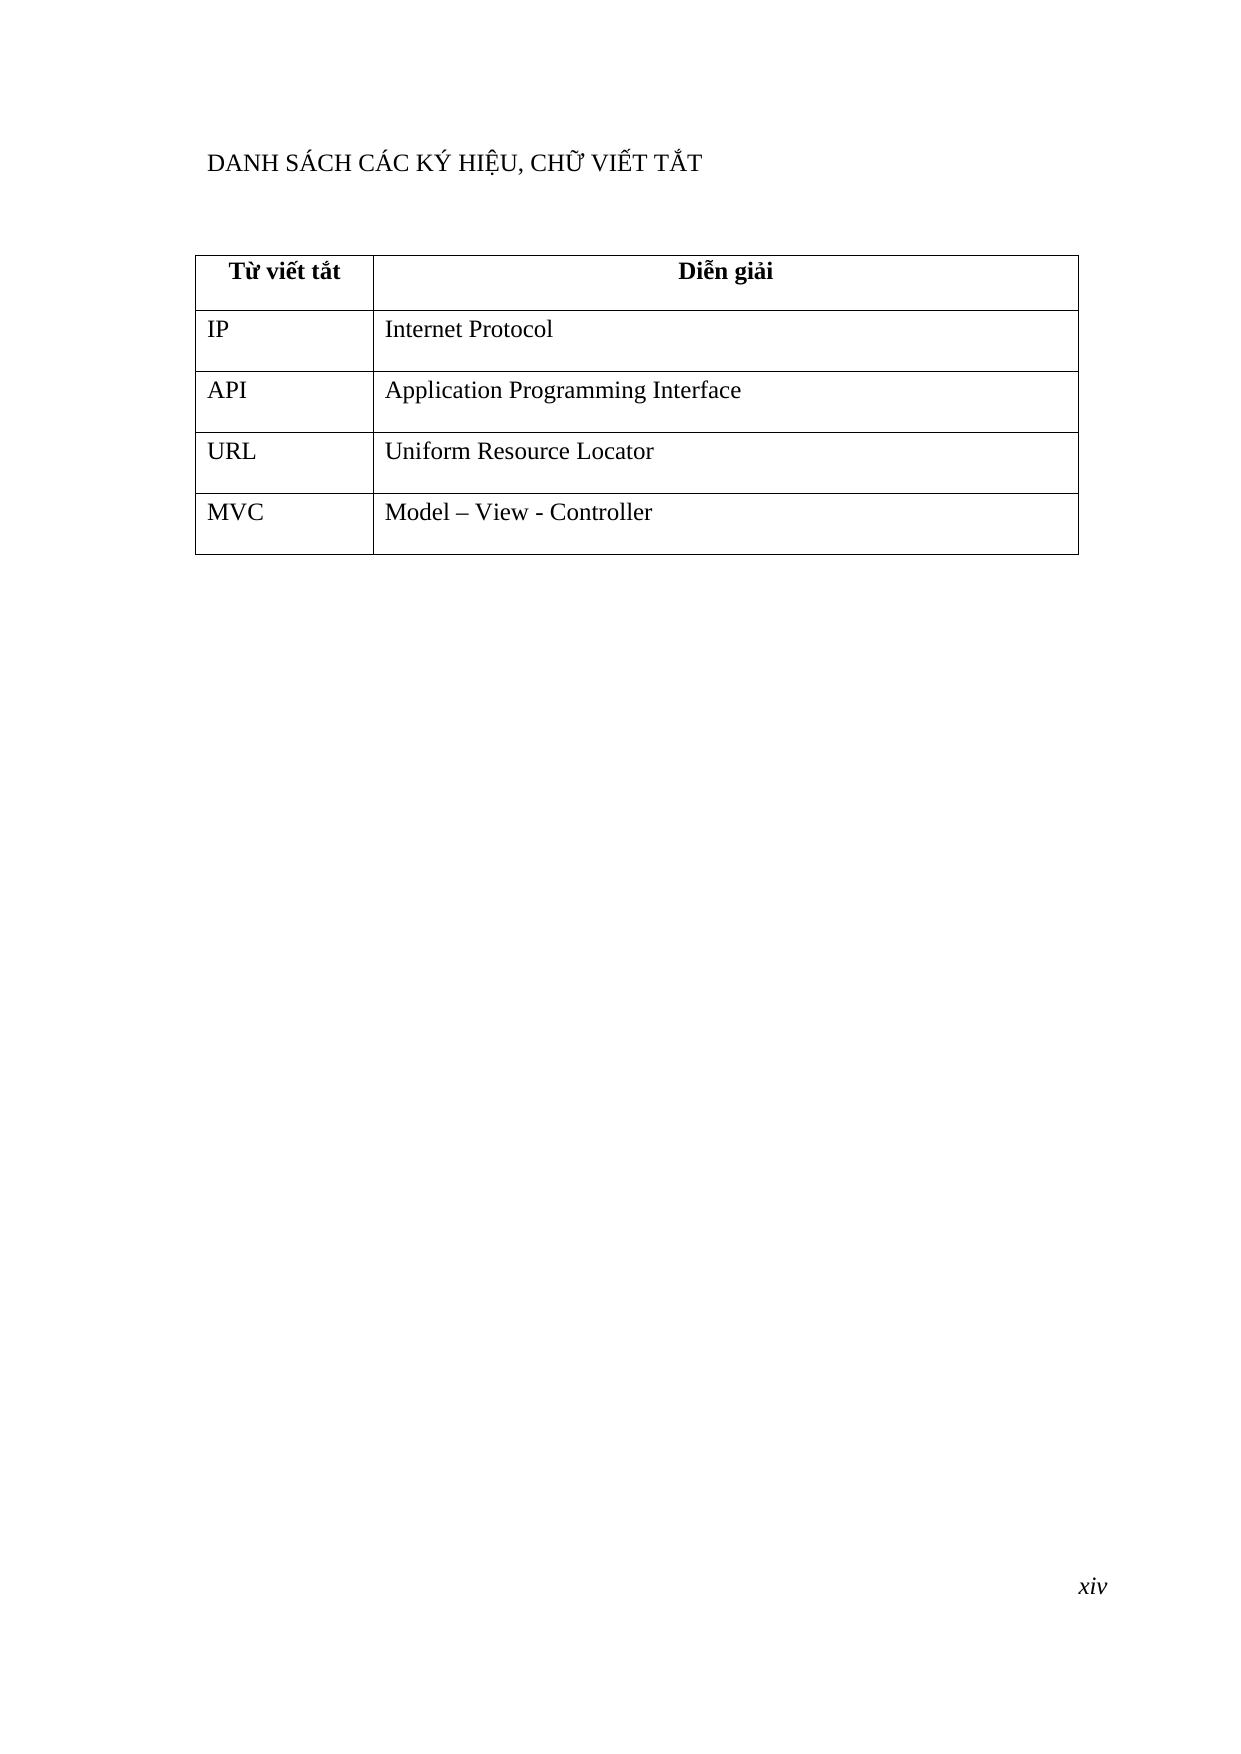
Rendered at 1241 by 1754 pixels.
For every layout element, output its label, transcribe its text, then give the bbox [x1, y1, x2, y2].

table_cell Model – View - Controller [374, 494, 1078, 554]
table_cell Application Programming Interface [374, 372, 1078, 432]
table_cell Internet Protocol [374, 311, 1078, 371]
table_cell URL [196, 433, 373, 493]
text Error! No table of figures entries found.DANH SÁCH CÁC KÝ HIỆU, CHỮ VIẾT TẮT [207, 148, 1122, 176]
table_cell Uniform Resource Locator [374, 433, 1078, 493]
table_header Từ viết tắt [196, 256, 373, 310]
table_cell API [196, 372, 373, 432]
table_header Diễn giải [374, 256, 1078, 310]
table_cell IP [196, 311, 373, 371]
table_cell MVC [196, 494, 373, 554]
